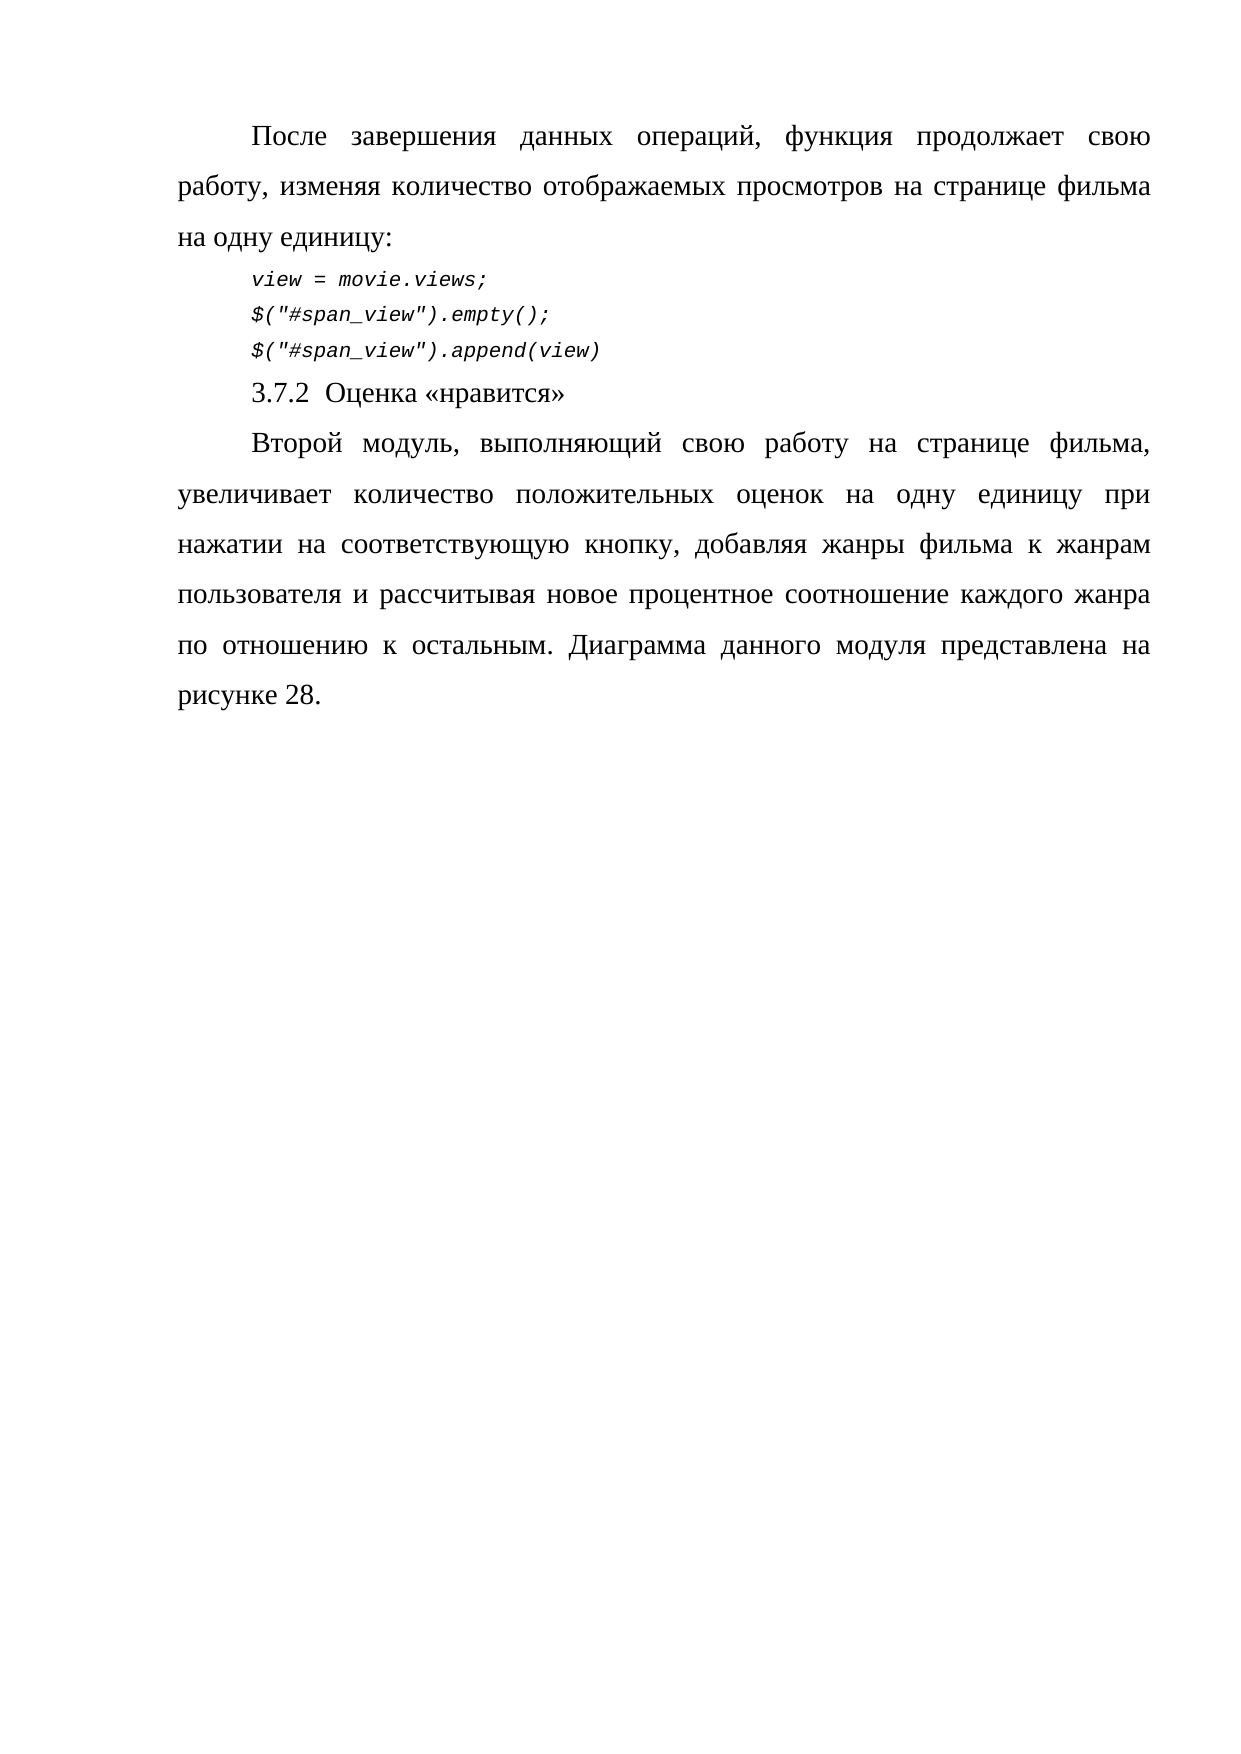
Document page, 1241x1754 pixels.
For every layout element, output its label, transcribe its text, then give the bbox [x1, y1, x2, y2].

text После завершения данных операций, функция продолжает свою работу, изменяя количество отображаемых просмотров на странице фильма на одну единицу: [177, 118, 1152, 252]
text Второй модуль, выполняющий свою работу на странице фильма, увеличивает количество положительных оценок на одну единицу при нажатии на соответствующую кнопку, добавляя жанры фильма к жанрам пользователя и рассчитывая новое процентное соотношение каждого жанра по отношению к остальным. Диаграмма данного модуля представлена на рисунке 28. [177, 426, 1152, 711]
subtitle Оценка «нравится» [177, 375, 1152, 409]
text $("#span_view").empty(); [251, 304, 1152, 328]
text view = movie.views; [251, 269, 1152, 293]
text $("#span_view").append(view) [251, 340, 1152, 363]
